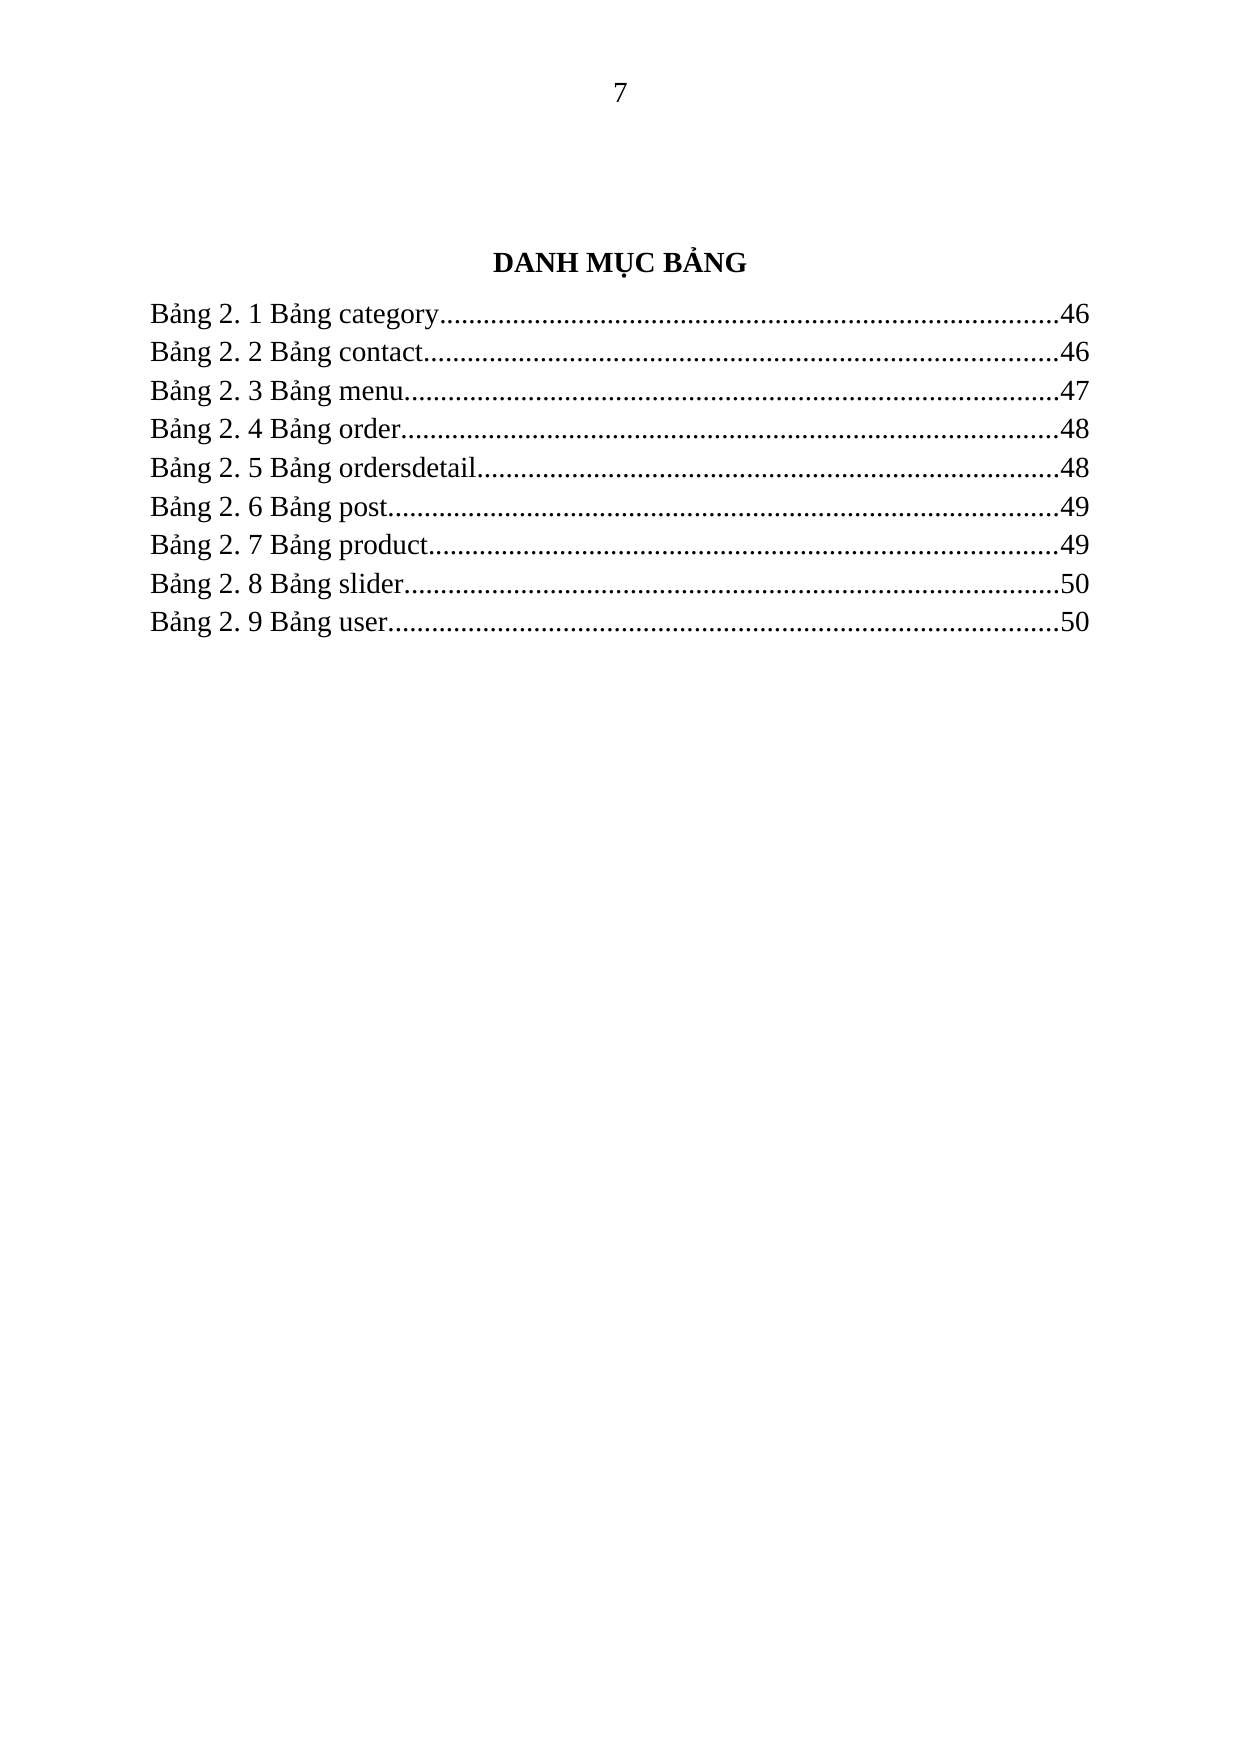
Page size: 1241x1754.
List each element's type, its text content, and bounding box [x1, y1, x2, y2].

subtitle DANH MỤC BẢNG [150, 246, 1090, 279]
text Bảng 2. 8 Bảng slider. 50 [150, 566, 1090, 599]
text Bảng 2. 3 Bảng menu. 47 [150, 373, 1090, 407]
text Bảng 2. 4 Bảng order. 48 [150, 412, 1090, 445]
text Bảng 2. 9 Bảng user. 50 [150, 604, 1090, 638]
text Bảng 2. 6 Bảng post. 49 [150, 489, 1090, 522]
text Bảng 2. 7 Bảng product. 49 [150, 527, 1090, 561]
text Bảng 2. 2 Bảng contact. 46 [150, 334, 1090, 368]
text Bảng 2. 1 Bảng category. 46 [150, 296, 1090, 329]
text Bảng 2. 5 Bảng ordersdetail. 48 [150, 450, 1090, 484]
